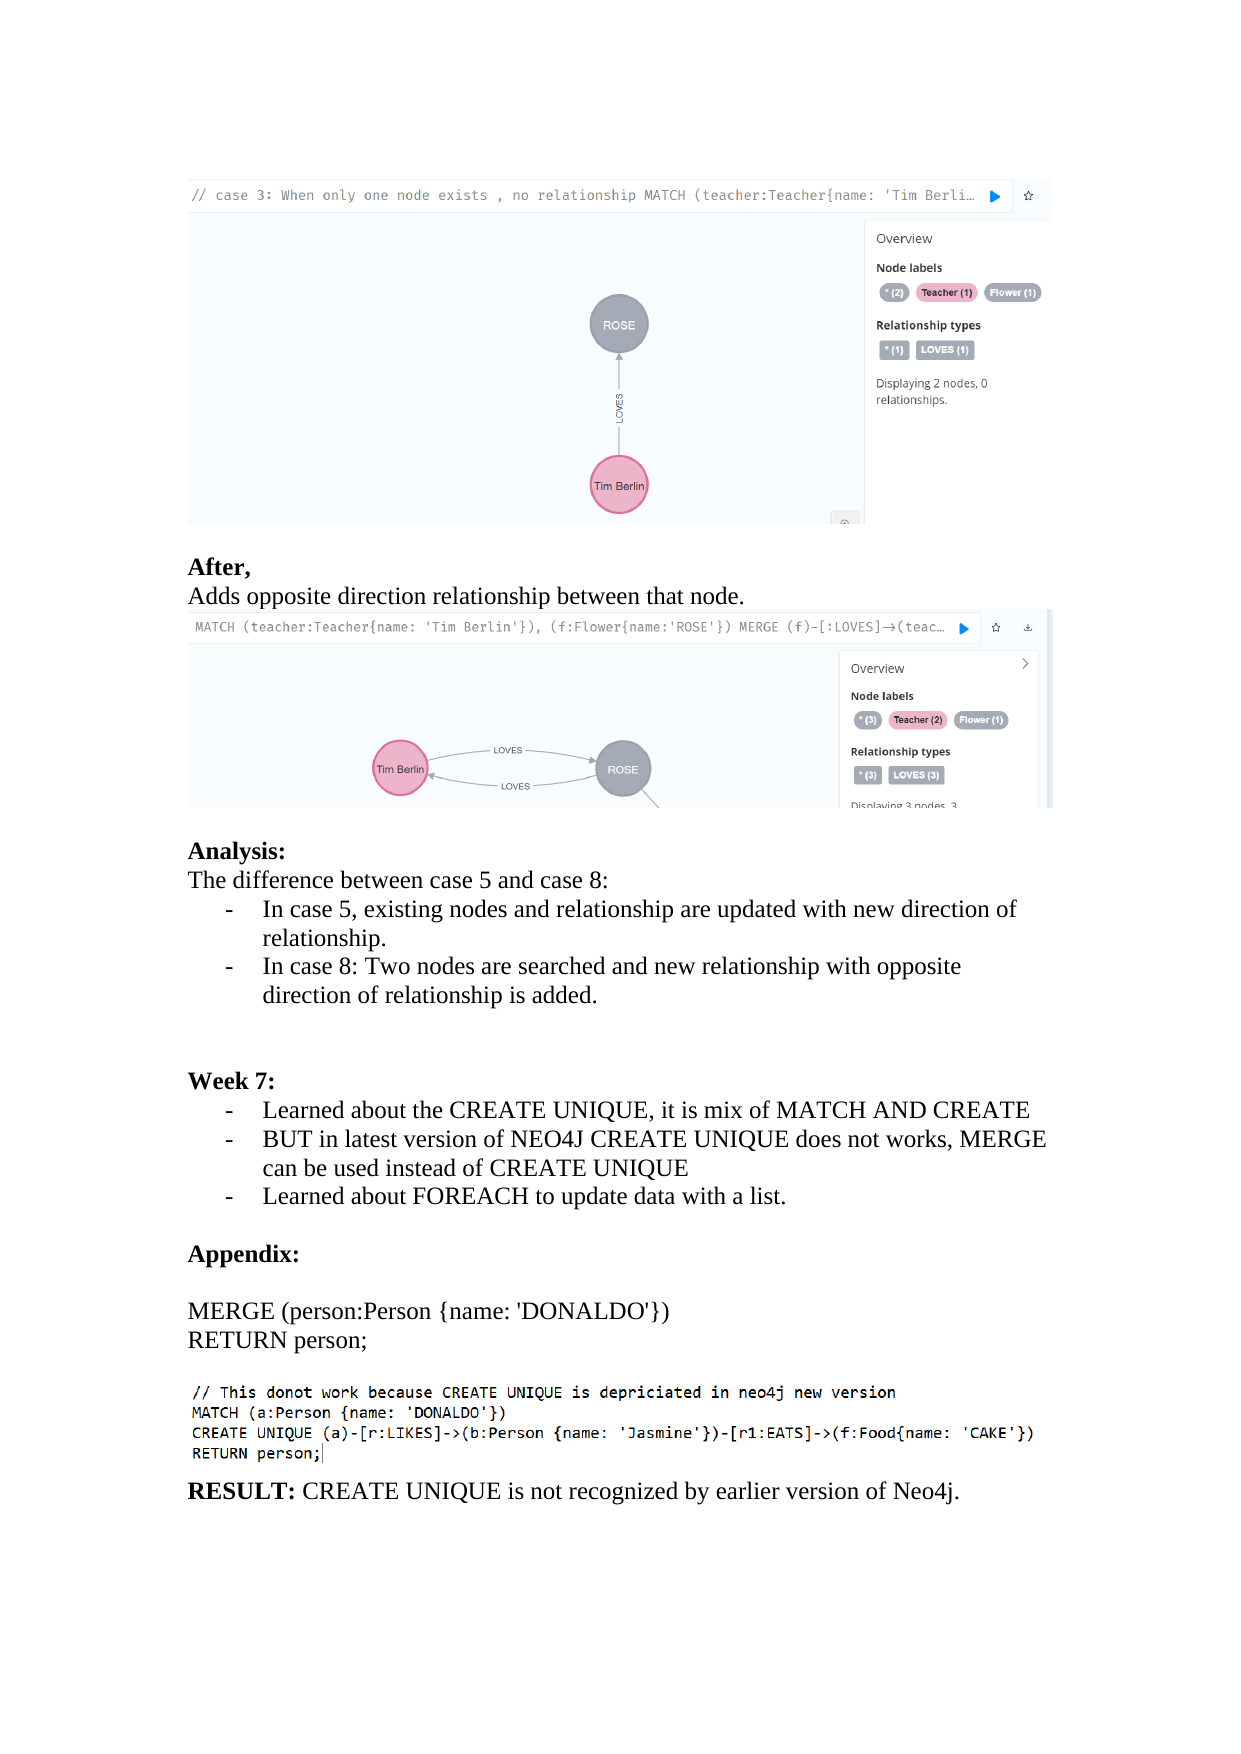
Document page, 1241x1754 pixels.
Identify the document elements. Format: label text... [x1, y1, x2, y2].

text The difference between case 5 and case 8: [187, 865, 1053, 894]
picture [187, 609, 1053, 808]
list Learned about FOREACH to update data with a list. [225, 1181, 1053, 1210]
text Week 7: [187, 1066, 1053, 1095]
list Learned about the CREATE UNIQUE, it is mix of MATCH AND CREATE [225, 1095, 1053, 1124]
text Appendix: [187, 1239, 1053, 1268]
list In case 8: Two nodes are searched and new relationship with opposite direction of relationship is added. [225, 951, 1053, 1009]
text RESULT: CREATE UNIQUE is not recognized by earlier version of Neo4j. [187, 1476, 1053, 1505]
list BUT in latest version of NEO4J CREATE UNIQUE does not works, MERGE can be used instead of CREATE UNIQUE [225, 1124, 1053, 1181]
text After, [187, 552, 1053, 581]
text Adds opposite direction relationship between that node. [187, 581, 1053, 609]
list In case 5, existing nodes and relationship are updated with new direction of relationship. [225, 894, 1053, 951]
text RETURN person; [187, 1325, 1053, 1354]
text Analysis: [187, 836, 1053, 865]
picture [187, 1382, 1053, 1476]
picture [187, 179, 1053, 524]
text MERGE (person:Person {name: 'DONALDO'}) [187, 1296, 1053, 1325]
